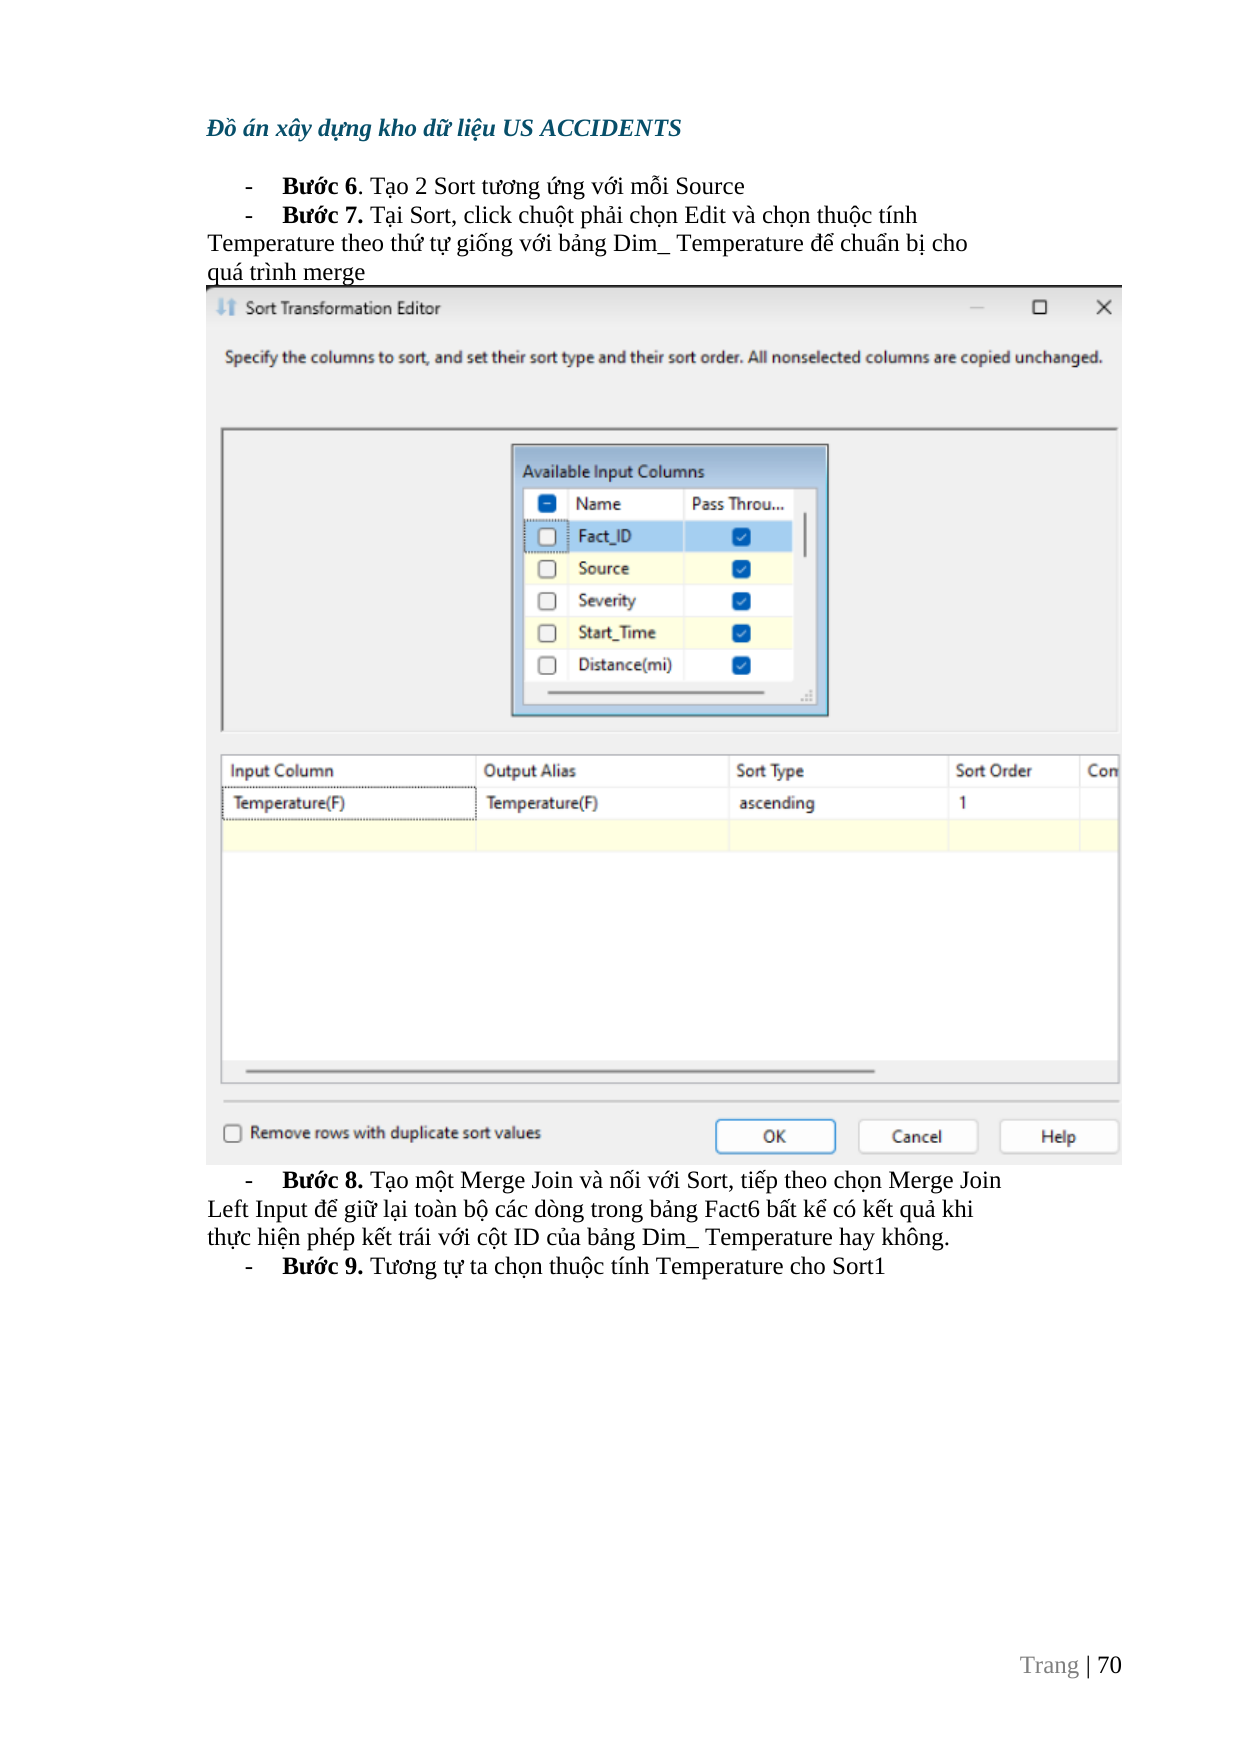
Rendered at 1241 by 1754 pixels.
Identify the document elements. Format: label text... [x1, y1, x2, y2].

list Bước 7. Tại Sort, click chuột phải chọn Edit và chọn thuộc tính [244, 200, 1122, 228]
text Left Input để giữ lại toàn bộ các dòng trong bảng Fact6 bất kể có kết quả khi [207, 1194, 1122, 1222]
list Bước 9. Tương tự ta chọn thuộc tính Temperature cho Sort1 [244, 1251, 1122, 1280]
text Temperature theo thứ tự giống với bảng Dim_ Temperature để chuẩn bị cho [207, 228, 1122, 257]
list Bước 8. Tạo một Merge Join và nối với Sort, tiếp theo chọn Merge Join [244, 1165, 1122, 1194]
text thực hiện phép kết trái với cột ID của bảng Dim_ Temperature hay không. [207, 1222, 1122, 1251]
text quá trình merge [207, 257, 1122, 285]
picture [206, 285, 1122, 1165]
list Bước 6. Tạo 2 Sort tương ứng với mỗi Source [244, 171, 1122, 200]
